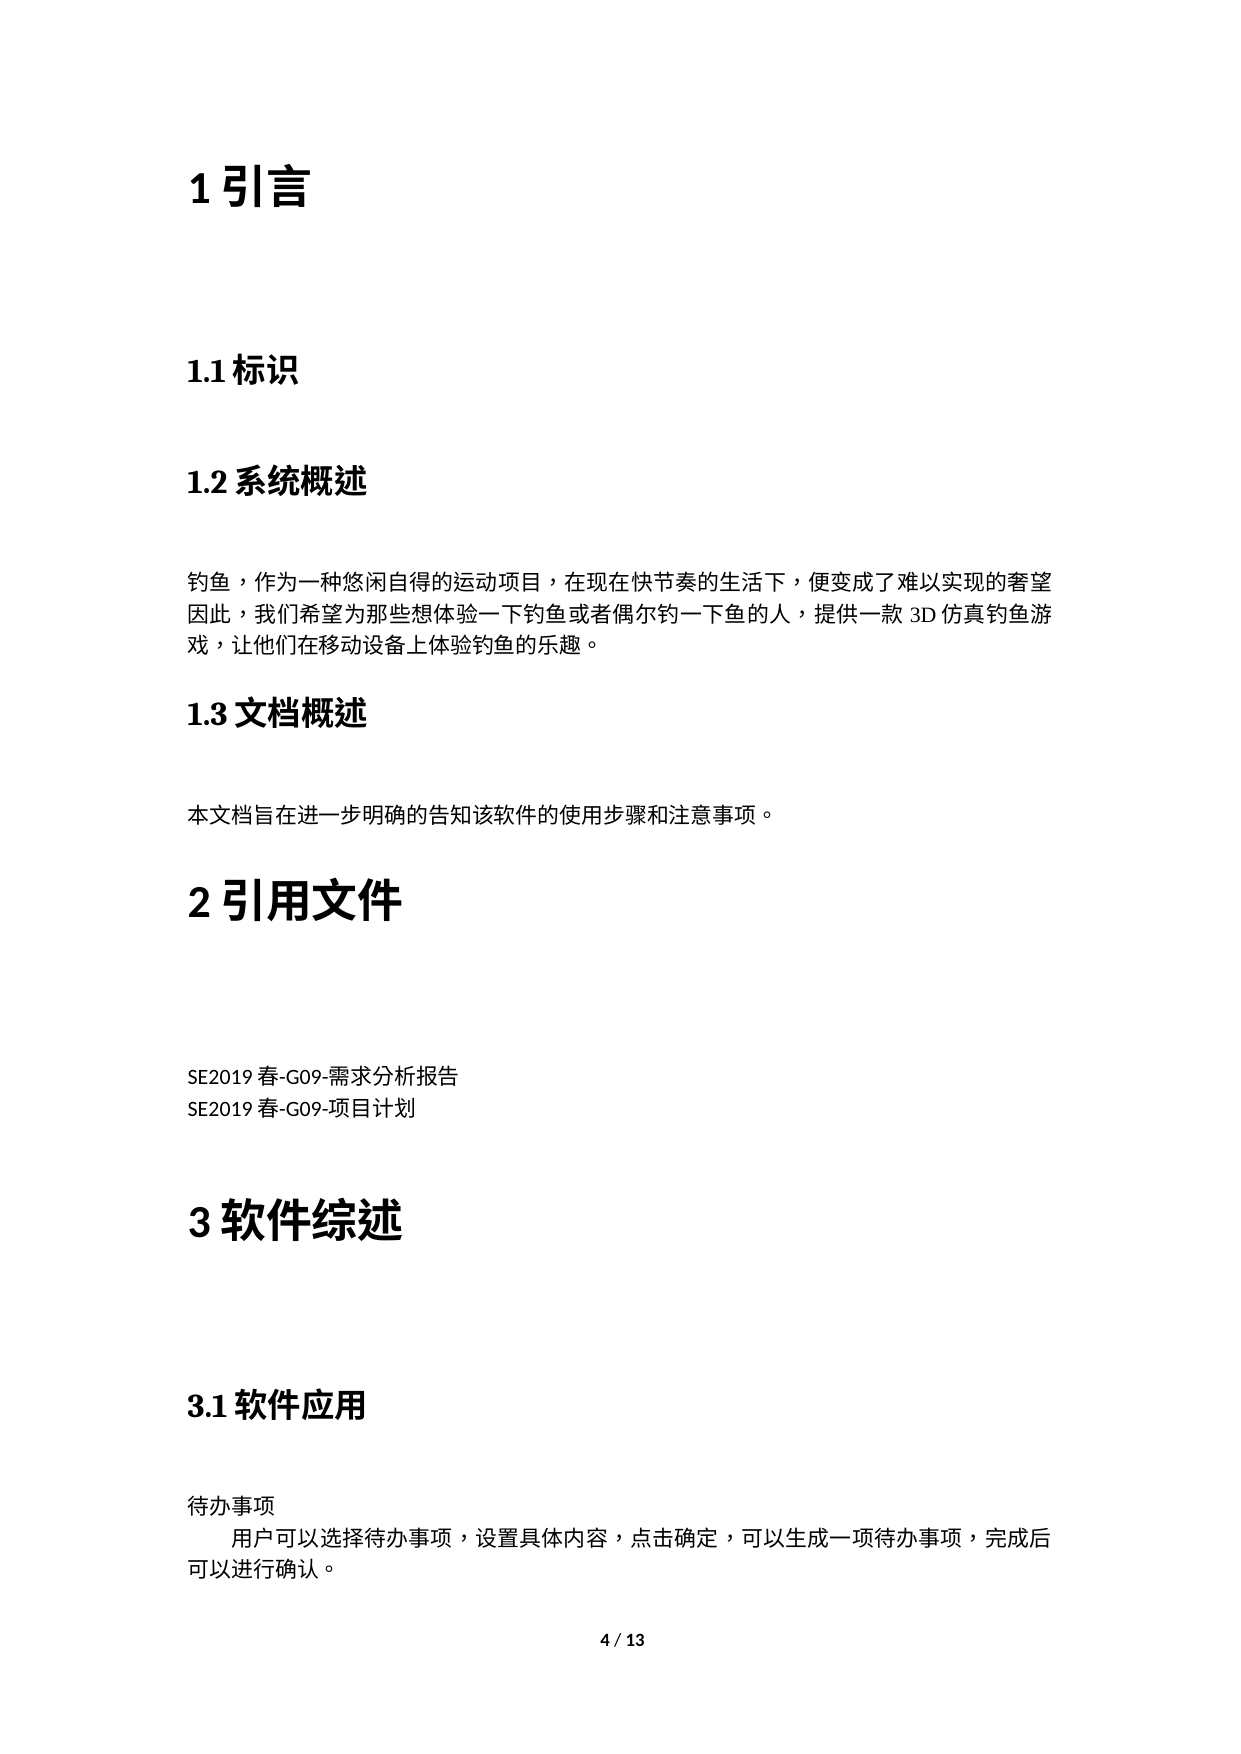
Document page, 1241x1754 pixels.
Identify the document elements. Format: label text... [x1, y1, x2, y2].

text 用户可以选择待办事项，设置具体内容，点击确定，可以生成一项待办事项，完成后可以进行确认。 [187, 1521, 1053, 1584]
subtitle 1引言 [187, 150, 1053, 216]
subtitle 1.2系统概述 [187, 455, 1053, 503]
text SE2019春-G09-需求分析报告 [187, 1059, 1053, 1091]
subtitle 1.3文档概述 [187, 687, 1053, 735]
text SE2019春-G09-项目计划 [187, 1091, 1053, 1122]
subtitle 1.1标识 [187, 344, 1053, 392]
text 待办事项 [187, 1489, 1053, 1521]
text 钓鱼，作为一种悠闲自得的运动项目，在现在快节奏的生活下，便变成了难以实现的奢望。因此，我们希望为那些想体验一下钓鱼或者偶尔钓一下鱼的人，提供一款3D仿真钓鱼游戏，让他们在移动设备上体验钓鱼的乐趣。 [187, 565, 1053, 660]
text 本文档旨在进一步明确的告知该软件的使用步骤和注意事项。 [187, 798, 1053, 829]
subtitle 2引用文件 [187, 865, 1053, 931]
subtitle 3软件综述 [187, 1184, 1053, 1251]
subtitle 3.1软件应用 [187, 1379, 1053, 1427]
